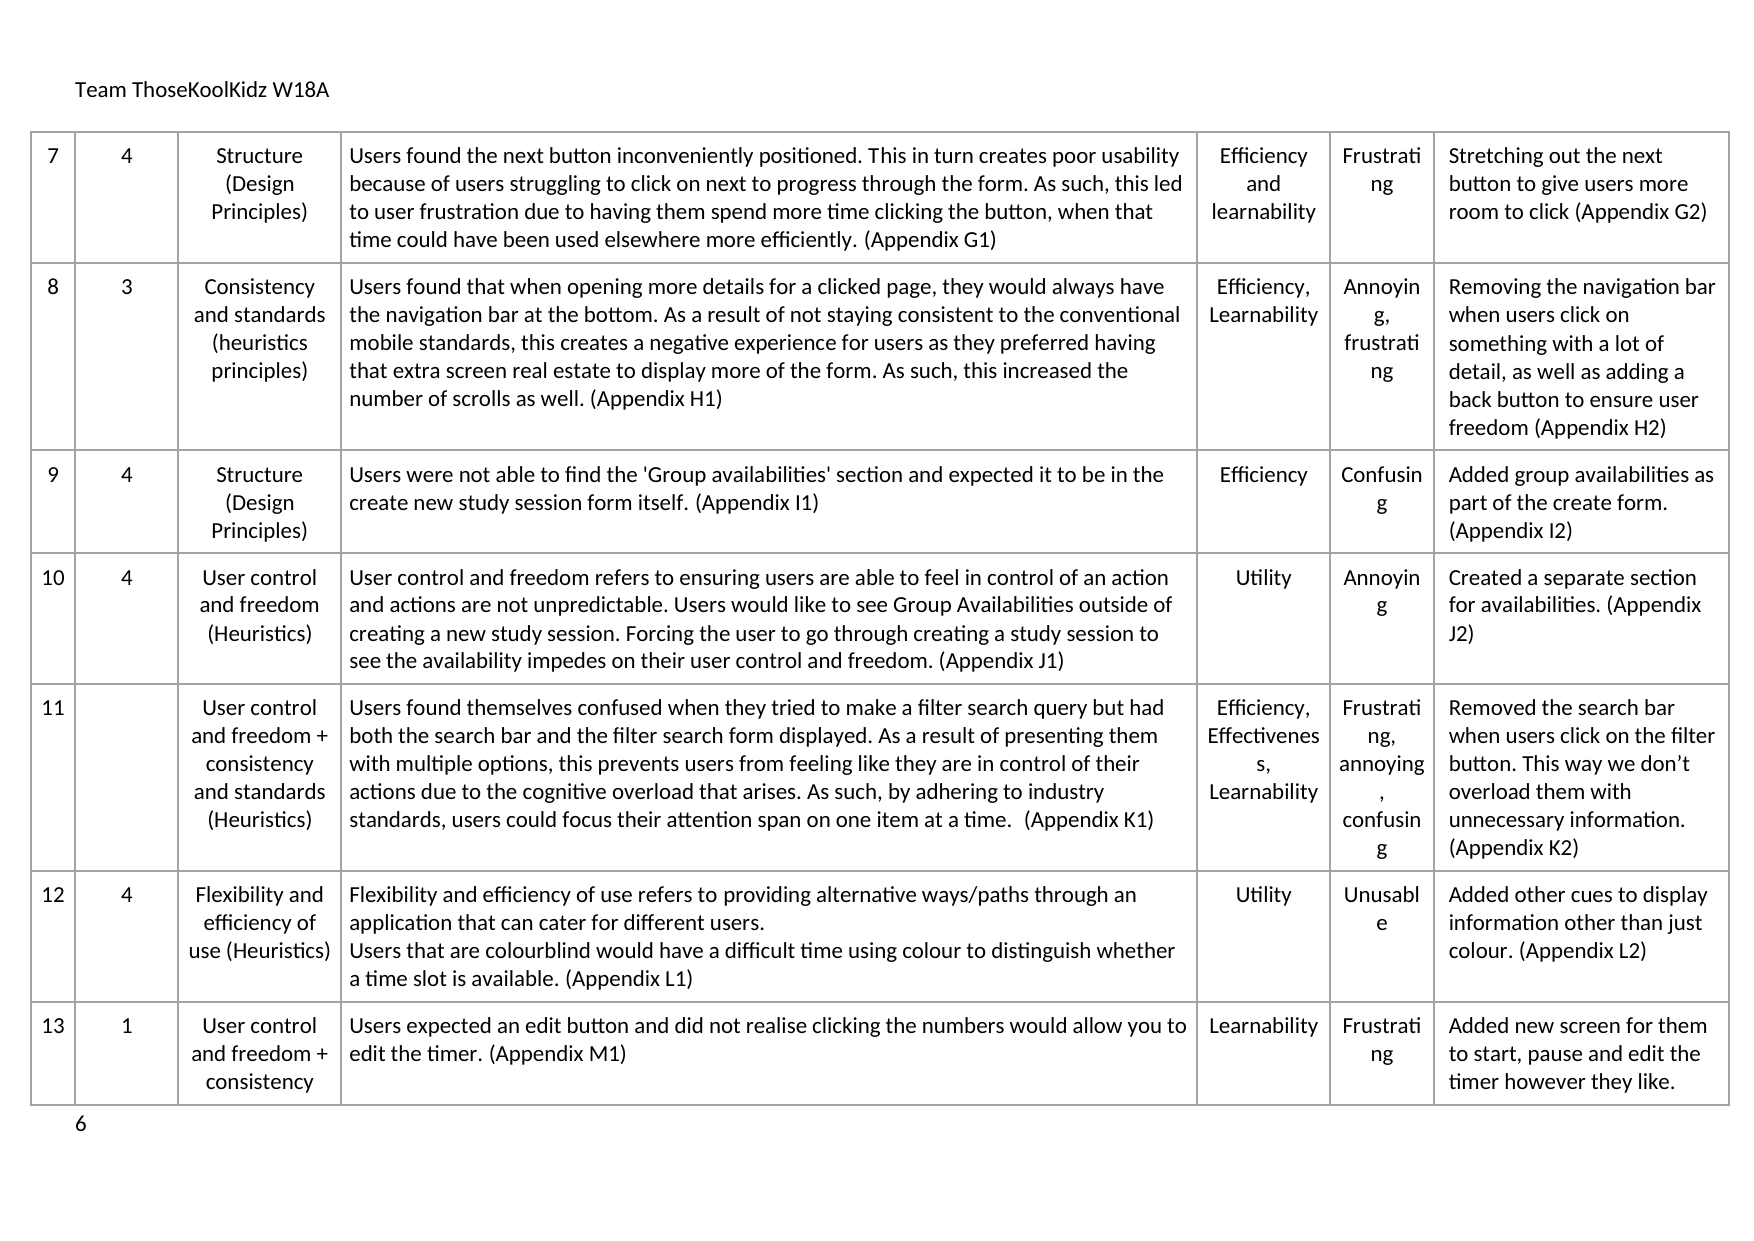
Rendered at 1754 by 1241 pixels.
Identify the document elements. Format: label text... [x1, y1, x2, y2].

table_cell Structure (Design Principles) [179, 451, 340, 552]
table_cell Removing the navigation bar when users click on something with a lot of detail, as well as adding a back button to ensure user freedom (Appendix H2) [1435, 264, 1728, 449]
table_cell Confusing [1331, 451, 1433, 552]
table_cell 8 [32, 264, 74, 449]
table_cell Created a separate section for availabilities. (Appendix J2) [1435, 554, 1728, 683]
table_cell User control and freedom + consistency and standards (Heuristics) [179, 685, 340, 870]
table_cell Flexibility and efficiency of use refers to providing alternative ways/paths through an application that can cater for different users. Users that are colourblind would have a difficult time using colour to distinguish whether a time slot is available. (Appendix L1) [342, 872, 1196, 1001]
table_cell 3 [76, 264, 177, 449]
table_cell Frustrating, annoying, confusing [1331, 685, 1433, 870]
table_cell 4 [76, 554, 177, 683]
table_cell 4 [76, 133, 177, 262]
table_cell Annoying [1331, 554, 1433, 683]
table_cell Annoying, frustrating [1331, 264, 1433, 449]
table_cell User control and freedom (Heuristics) [179, 554, 340, 683]
table_cell Unusable [1331, 872, 1433, 1001]
table_cell Consistency and standards (heuristics principles) [179, 264, 340, 449]
table_cell Users found the next button inconveniently positioned. This in turn creates poor usability because of users struggling to click on next to progress through the form. As such, this led to user frustration due to having them spend more time clicking the button, when that time could have been used elsewhere more efficiently. (Appendix G1) [342, 133, 1196, 262]
table_cell Stretching out the next button to give users more room to click (Appendix G2) [1435, 133, 1728, 262]
table_cell Efficiency and learnability [1198, 133, 1329, 262]
table_cell Users found that when opening more details for a clicked page, they would always have the navigation bar at the bottom. As a result of not staying consistent to the conventional mobile standards, this creates a negative experience for users as they preferred having that extra screen real estate to display more of the form. As such, this increased the number of scrolls as well. (Appendix H1) [342, 264, 1196, 449]
table_cell Utility [1198, 554, 1329, 683]
table_cell 9 [32, 451, 74, 552]
table_cell Added other cues to display information other than just colour. (Appendix L2) [1435, 872, 1728, 1001]
table_cell 11 [32, 685, 74, 870]
table_cell 4 [76, 872, 177, 1001]
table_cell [342, 1003, 1196, 1103]
table_cell Frustrating [1331, 133, 1433, 262]
table_cell Structure (Design Principles) [179, 133, 340, 262]
table_cell Learnability [1198, 1003, 1329, 1103]
table_cell [76, 685, 177, 870]
table_cell 7 [32, 133, 74, 262]
table_cell 4 [76, 451, 177, 552]
table_cell Users found themselves confused when they tried to make a filter search query but had both the search bar and the filter search form displayed. As a result of presenting them with multiple options, this prevents users from feeling like they are in control of their actions due to the cognitive overload that arises. As such, by adhering to industry standards, users could focus their attention span on one item at a time. (Appendix K1) [342, 685, 1196, 870]
table_cell Efficiency, Effectiveness, Learnability [1198, 685, 1329, 870]
table_cell Frustrating [1331, 1003, 1433, 1103]
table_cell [179, 1003, 340, 1103]
table_cell 10 [32, 554, 74, 683]
table_cell User control and freedom refers to ensuring users are able to feel in control of an action and actions are not unpredictable. Users would like to see Group Availabilities outside of creating a new study session. Forcing the user to go through creating a study session to see the availability impedes on their user control and freedom. (Appendix J1) [342, 554, 1196, 683]
table_cell 13 [32, 1003, 74, 1103]
table_cell Added group availabilities as part of the create form. (Appendix I2) [1435, 451, 1728, 552]
table_cell 12 [32, 872, 74, 1001]
table_cell Efficiency [1198, 451, 1329, 552]
table_cell Flexibility and efficiency of use (Heuristics) [179, 872, 340, 1001]
table_cell 1 [76, 1003, 177, 1103]
table_cell Efficiency, Learnability [1198, 264, 1329, 449]
table_cell Utility [1198, 872, 1329, 1001]
table_cell Removed the search bar when users click on the filter button. This way we don’t overload them with unnecessary information. (Appendix K2) [1435, 685, 1728, 870]
table_cell Users were not able to find the 'Group availabilities' section and expected it to be in the create new study session form itself. (Appendix I1) [342, 451, 1196, 552]
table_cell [1435, 1003, 1728, 1103]
